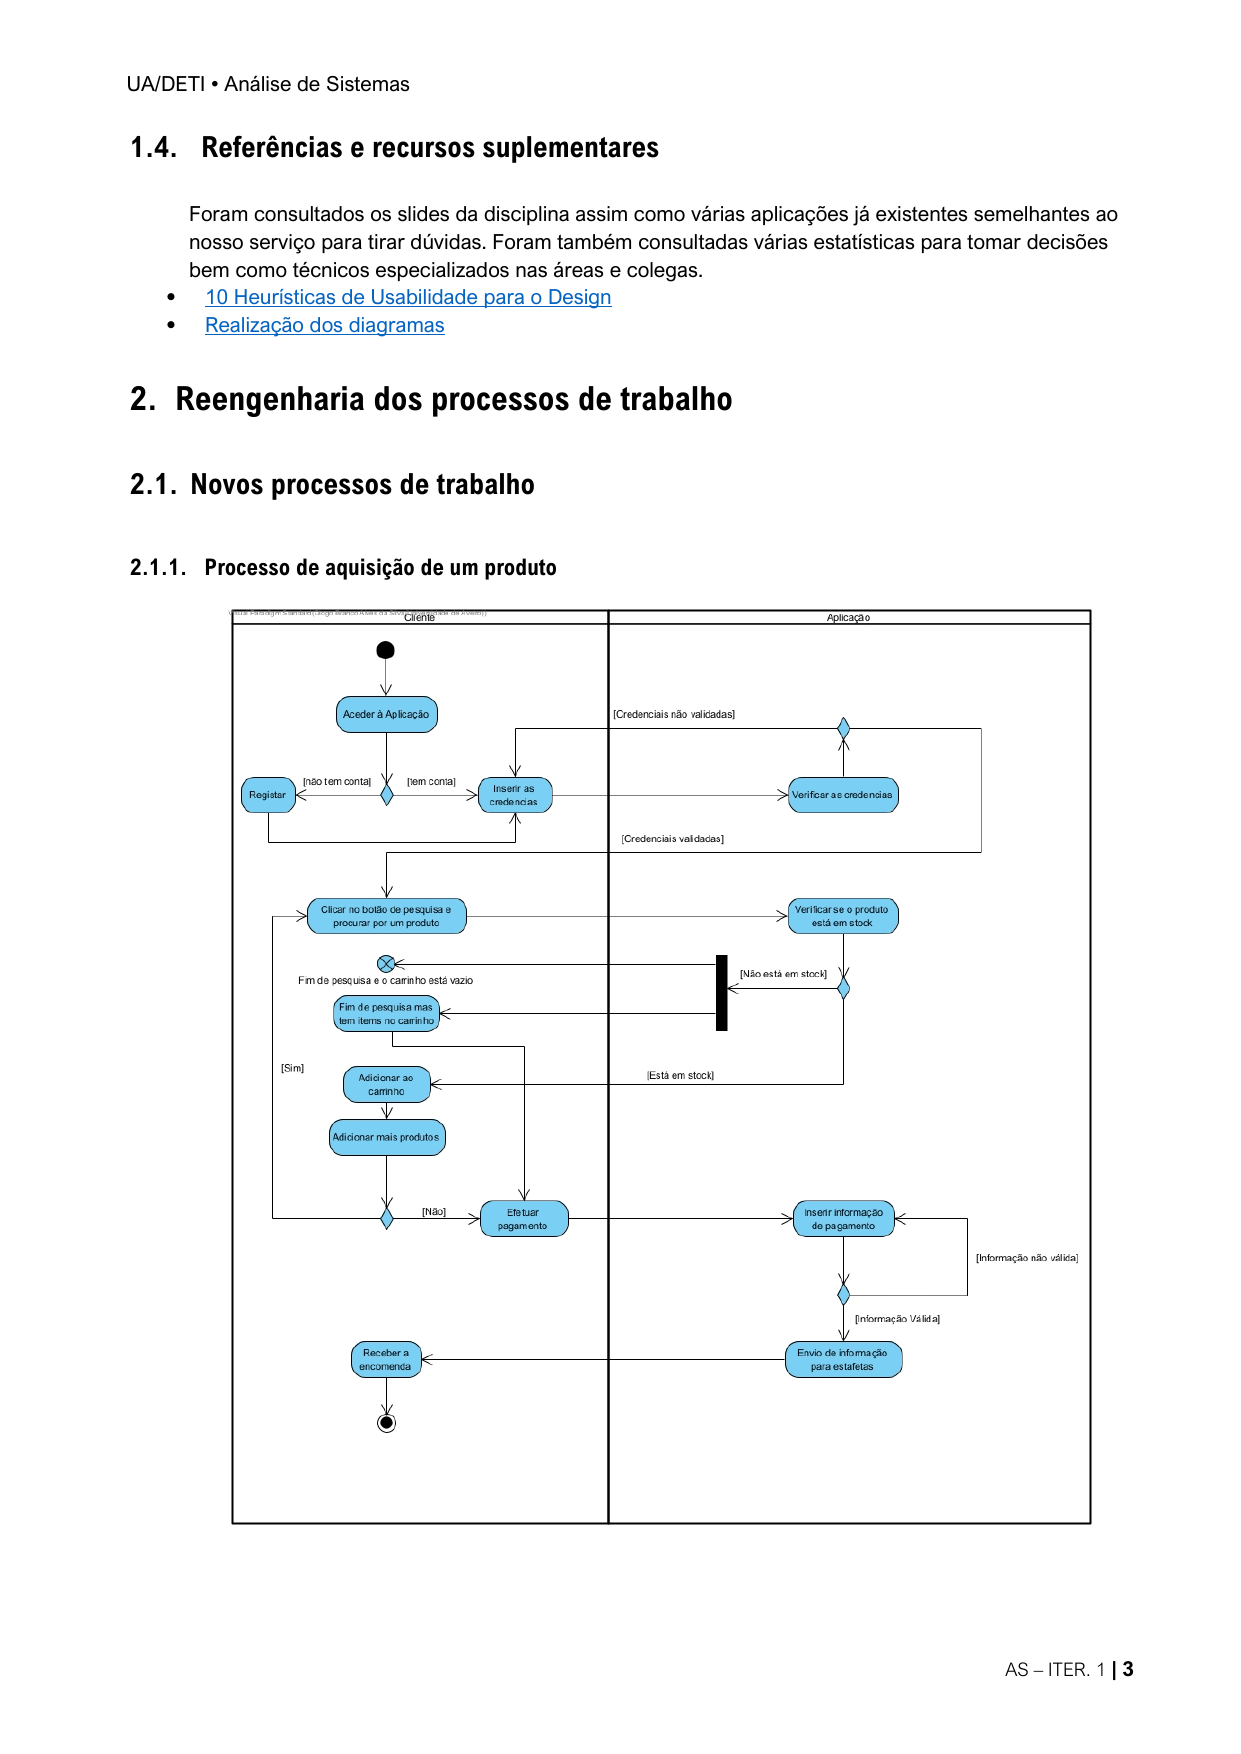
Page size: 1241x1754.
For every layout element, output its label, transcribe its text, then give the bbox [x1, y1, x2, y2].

subtitle Processo de aquisição de um produto [130, 551, 1134, 581]
subtitle Novos processos de trabalho [130, 468, 1075, 501]
list 10 Heurísticas de Usabilidade para o Design [167, 284, 1134, 309]
list Realização dos diagramas [167, 312, 1134, 337]
text Foram consultados os slides da disciplina assim como várias aplicações já existentes semelhantes ao nosso serviço para tirar dúvidas. Foram também consultadas várias estatísticas para tomar decisões bem como técnicos especializados nas áreas e colegas. [189, 201, 1134, 282]
subtitle Reengenharia dos processos de trabalho [130, 377, 1134, 418]
subtitle Referências e recursos suplementares [130, 128, 1134, 164]
